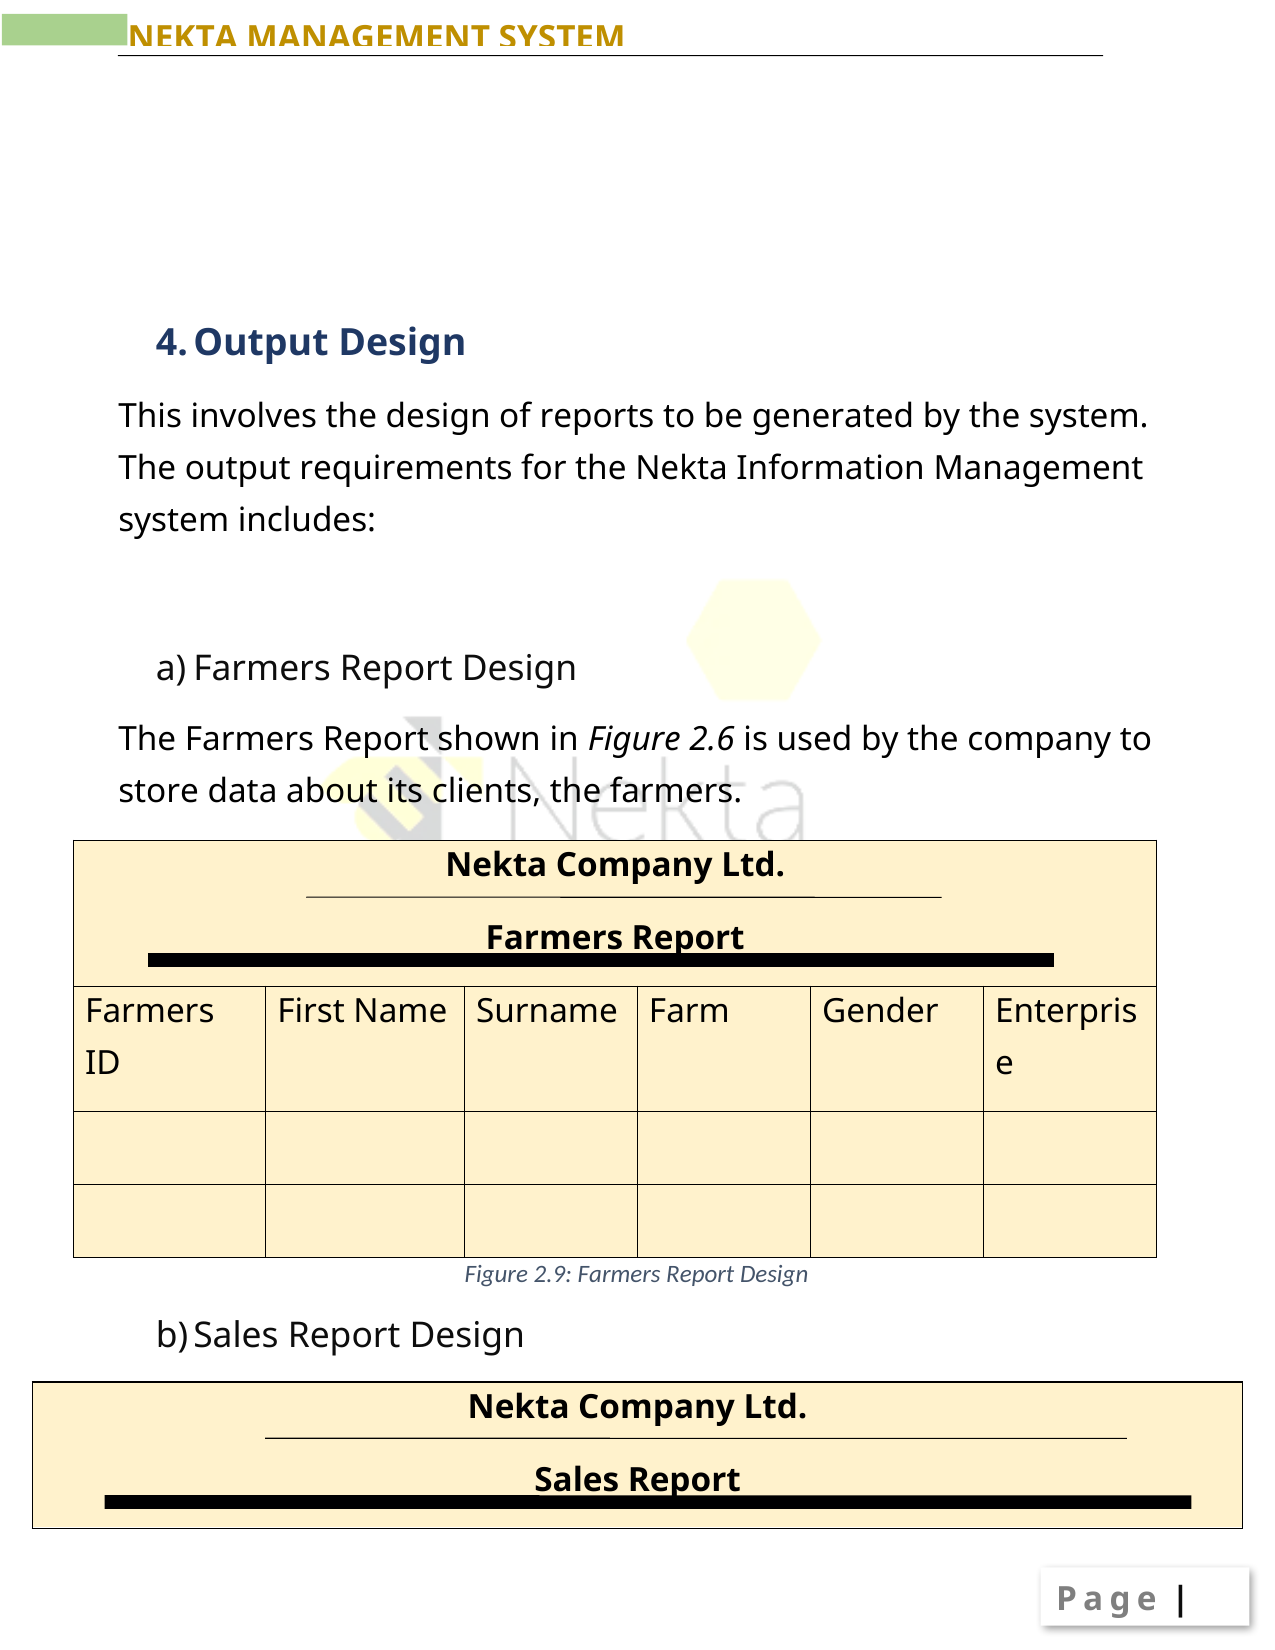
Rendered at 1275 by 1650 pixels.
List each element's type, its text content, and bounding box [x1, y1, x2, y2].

subtitle Output Design [156, 315, 1157, 366]
table_cell First Name [266, 987, 464, 1111]
table_cell [266, 1112, 464, 1184]
table_header Nekta Company Ltd. Farmers Report [74, 841, 1156, 986]
table_cell [811, 1185, 983, 1257]
table_cell Enterprise [984, 987, 1156, 1111]
table_cell [638, 1185, 810, 1257]
table_cell [465, 1185, 637, 1257]
subtitle Sales Report Design [156, 1309, 1157, 1357]
table_cell Gender [811, 987, 983, 1111]
table_cell [984, 1112, 1156, 1184]
table_cell [465, 1112, 637, 1184]
text The Farmers Report shown in Figure 2.6 is used by the company to store data about its clients, the farmers. [118, 714, 1157, 812]
table_header Nekta Company Ltd. Sales Report [33, 1383, 1242, 1527]
table_cell [984, 1185, 1156, 1257]
table_cell [638, 1112, 810, 1184]
table_cell [74, 1112, 265, 1184]
table_cell [74, 1185, 265, 1257]
text This involves the design of reports to be generated by the system. The output requirements for the Nekta Information Management system includes: [118, 392, 1157, 541]
table_cell [811, 1112, 983, 1184]
table_cell Farm [638, 987, 810, 1111]
subtitle Farmers Report Design [156, 642, 1157, 690]
table_cell [266, 1185, 464, 1257]
table_cell Surname [465, 987, 637, 1111]
table_cell Farmers ID [74, 987, 265, 1111]
